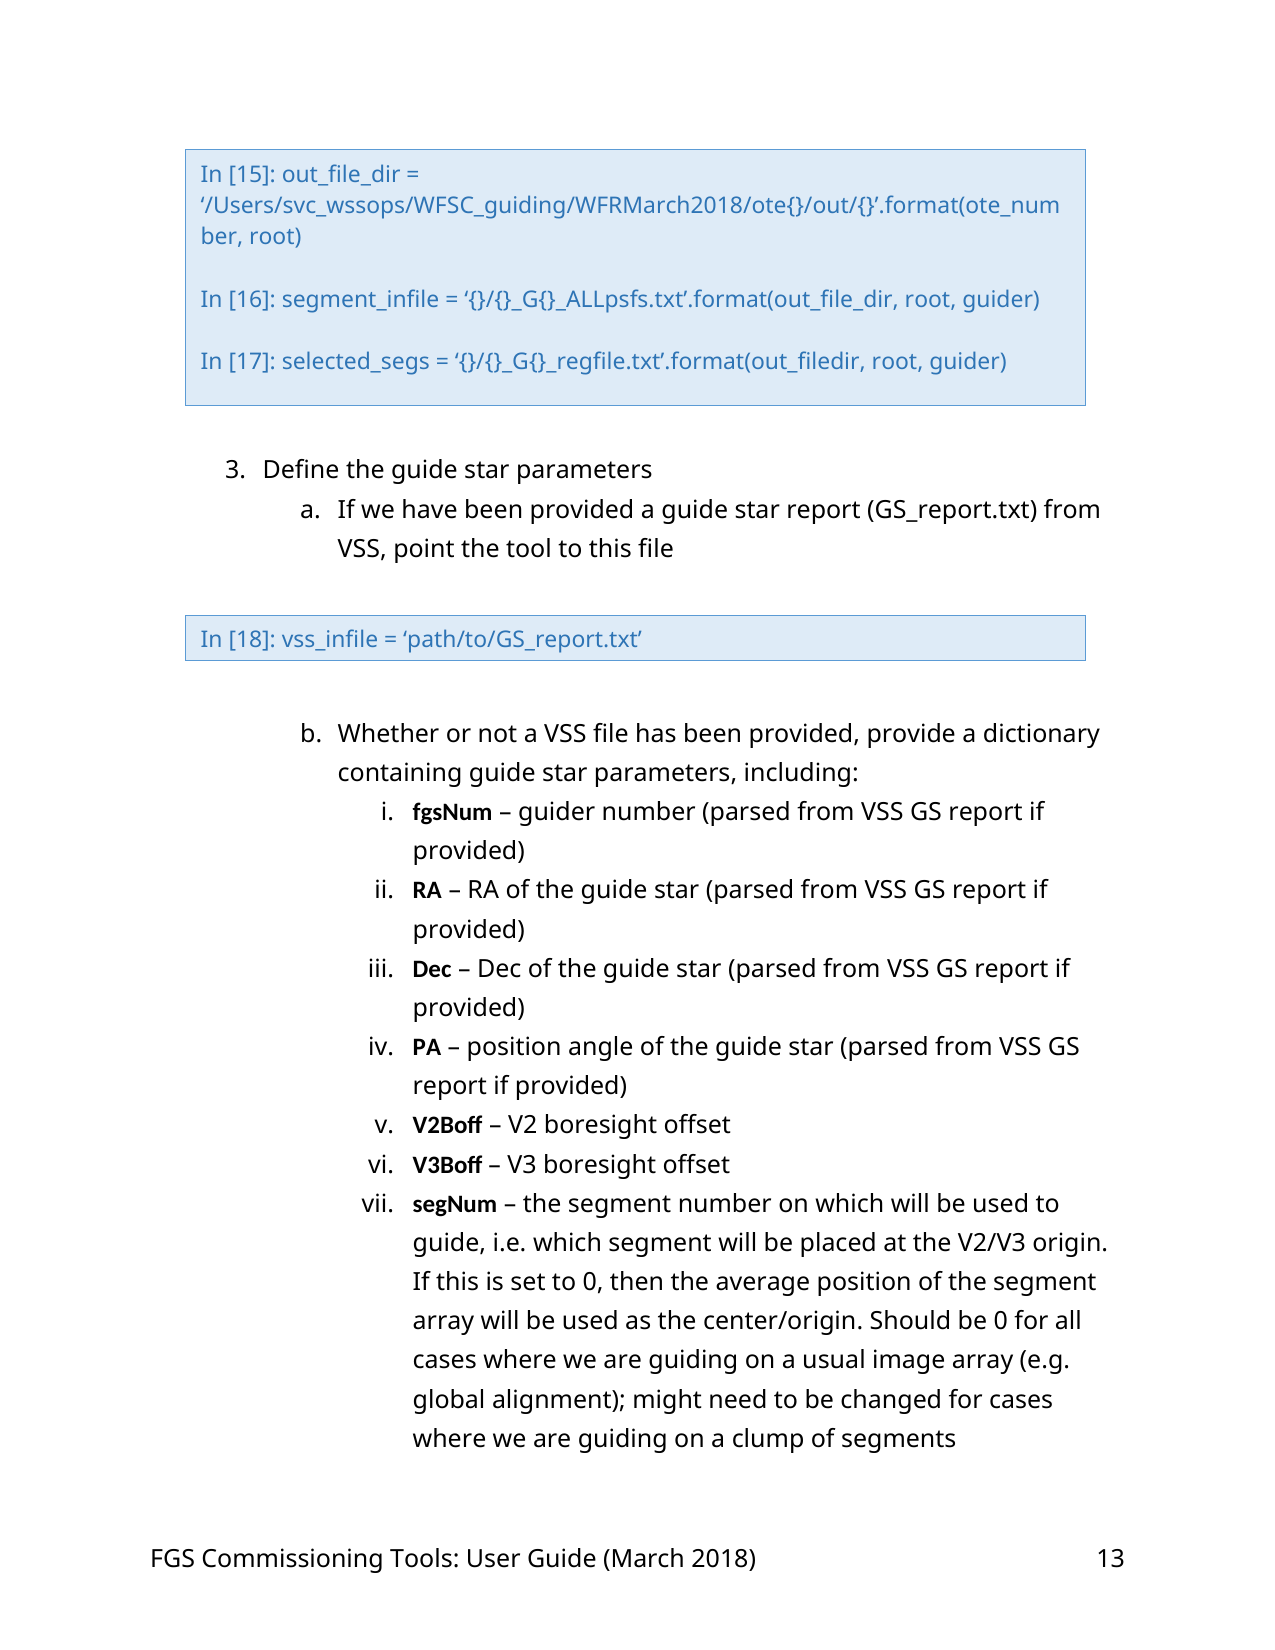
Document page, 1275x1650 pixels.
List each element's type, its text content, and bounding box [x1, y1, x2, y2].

list fgsNum – guider number (parsed from VSS GS report if provided) [394, 794, 1125, 867]
list V3Boff – V3 boresight offset [394, 1146, 1125, 1180]
list PA – position angle of the guide star (parsed from VSS GS report if provided) [394, 1029, 1125, 1102]
list V2Boff – V2 boresight offset [394, 1107, 1125, 1141]
list Whether or not a VSS file has been provided, provide a dictionary containing guide star parameters, including: [300, 715, 1125, 789]
list If we have been provided a guide star report (GS_report.txt) from VSS, point the tool to this file [300, 491, 1125, 564]
list segNum – the segment number on which will be used to guide, i.e. which segment will be placed at the V2/V3 origin. If this is set to 0, then the average position of the segment array will be used as the center/origin. Should be 0 for all cases where we are guiding on a usual image array (e.g. global alignment); might need to be changed for cases where we are guiding on a clump of segments [394, 1185, 1125, 1454]
list Define the guide star parameters [225, 452, 1125, 486]
list RA – RA of the guide star (parsed from VSS GS report if provided) [394, 872, 1125, 945]
list Dec – Dec of the guide star (parsed from VSS GS report if provided) [394, 950, 1125, 1024]
